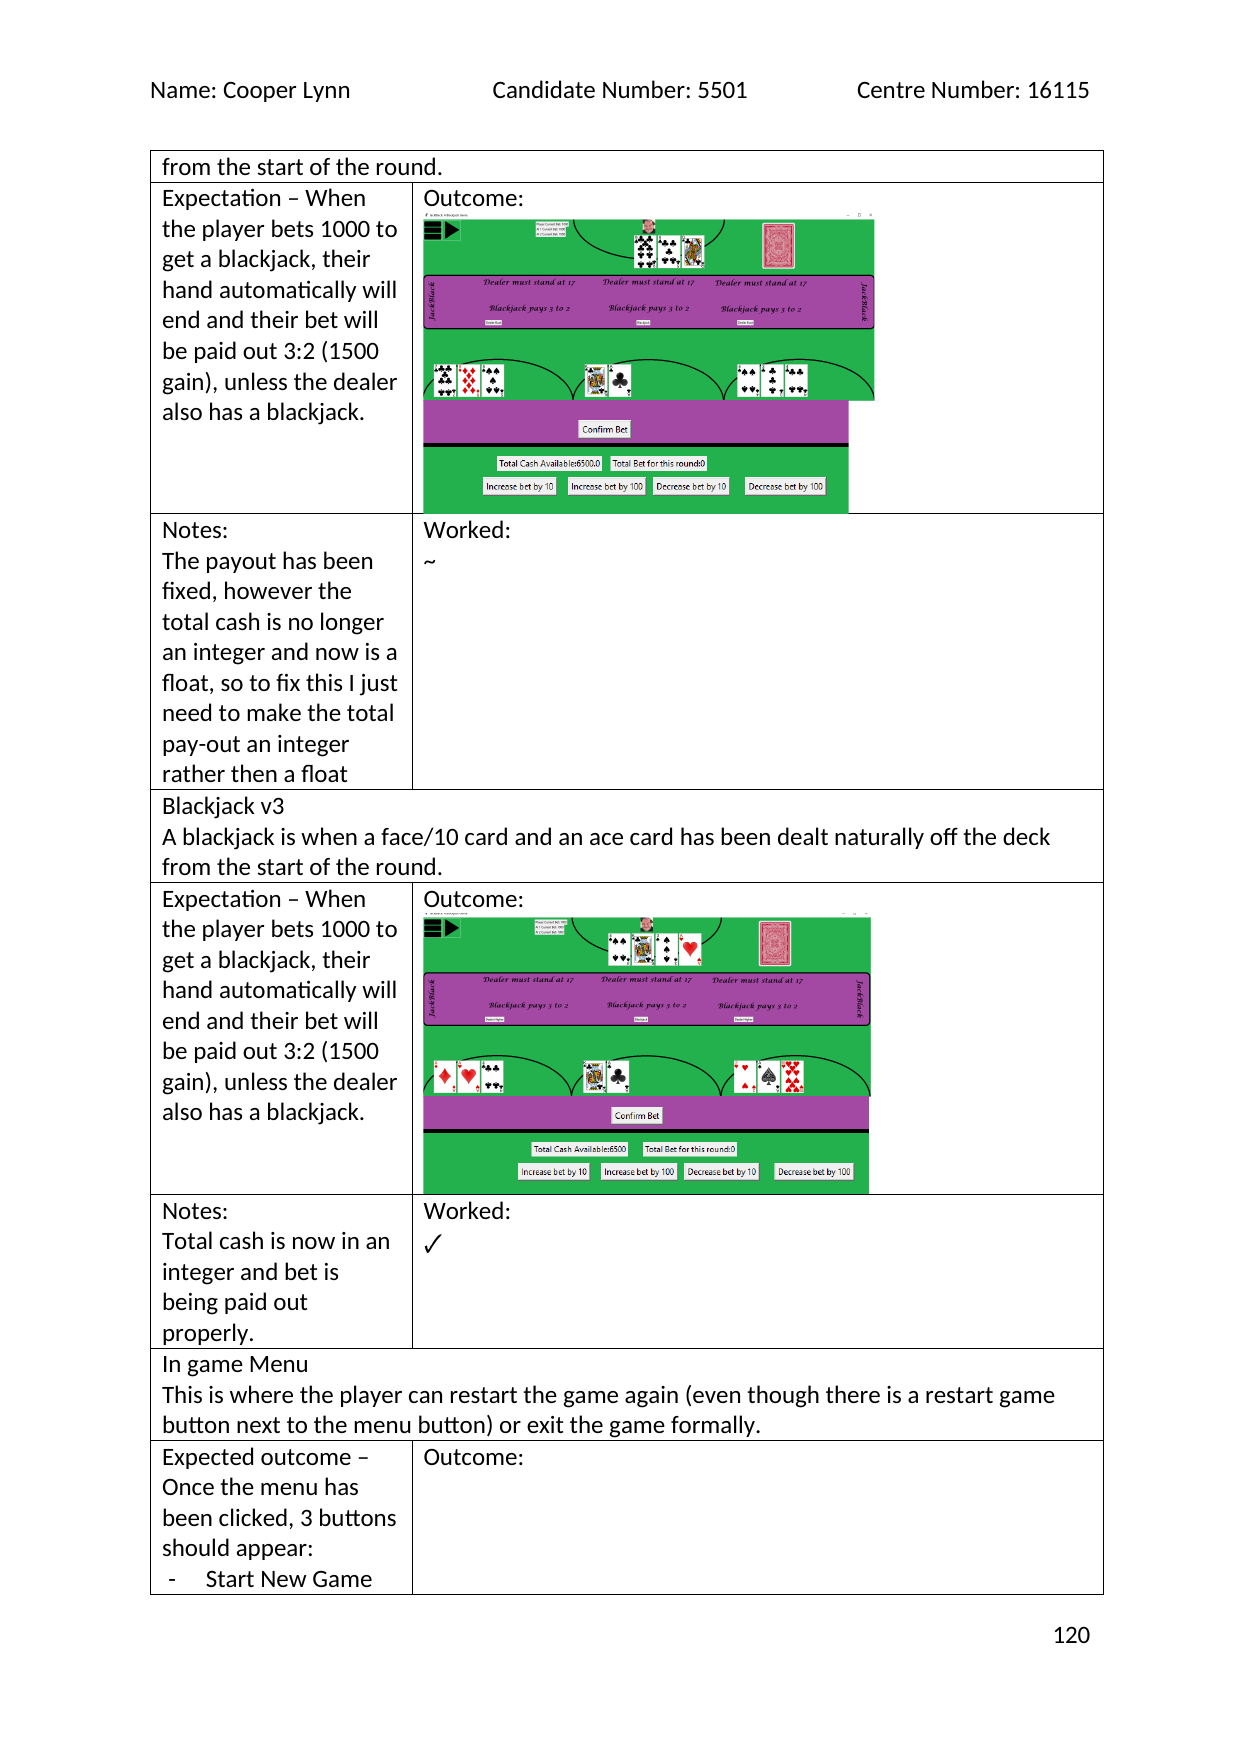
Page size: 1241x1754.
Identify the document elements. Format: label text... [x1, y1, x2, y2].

table_cell Expectation – When the player bets 1000 to get a blackjack, their hand automatically will end and their bet will be paid out 3:2 (1500 gain), unless the dealer also has a blackjack. [151, 183, 412, 513]
table_cell Outcome: [413, 183, 1103, 513]
table_cell Notes: The payout has been fixed, however the total cash is no longer an integer and now is a float, so to fix this I just need to make the total pay-out an integer rather then a float [151, 514, 412, 789]
picture [423, 913, 871, 1194]
table_cell Expectation – When the player bets 1000 to get a blackjack, their hand automatically will end and their bet will be paid out 3:2 (1500 gain), unless the dealer also has a blackjack. [151, 883, 412, 1194]
table_cell Worked: ~ [413, 514, 1103, 789]
table_cell Worked: 🗸 [413, 1195, 1103, 1347]
picture [423, 213, 875, 514]
table_cell Blackjack v3 A blackjack is when a face/10 card and an ace card has been dealt naturally off the deck from the start of the round. [151, 790, 1103, 882]
table_cell Notes: Total cash is now in an integer and bet is being paid out properly. [151, 1195, 412, 1347]
table_cell In game Menu This is where the player can restart the game again (even though there is a restart game button next to the menu button) or exit the game formally. [151, 1349, 1103, 1440]
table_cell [151, 151, 1103, 182]
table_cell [151, 1441, 412, 1594]
table_cell Outcome: [413, 883, 1103, 1194]
table_cell Outcome: [413, 1441, 1103, 1594]
